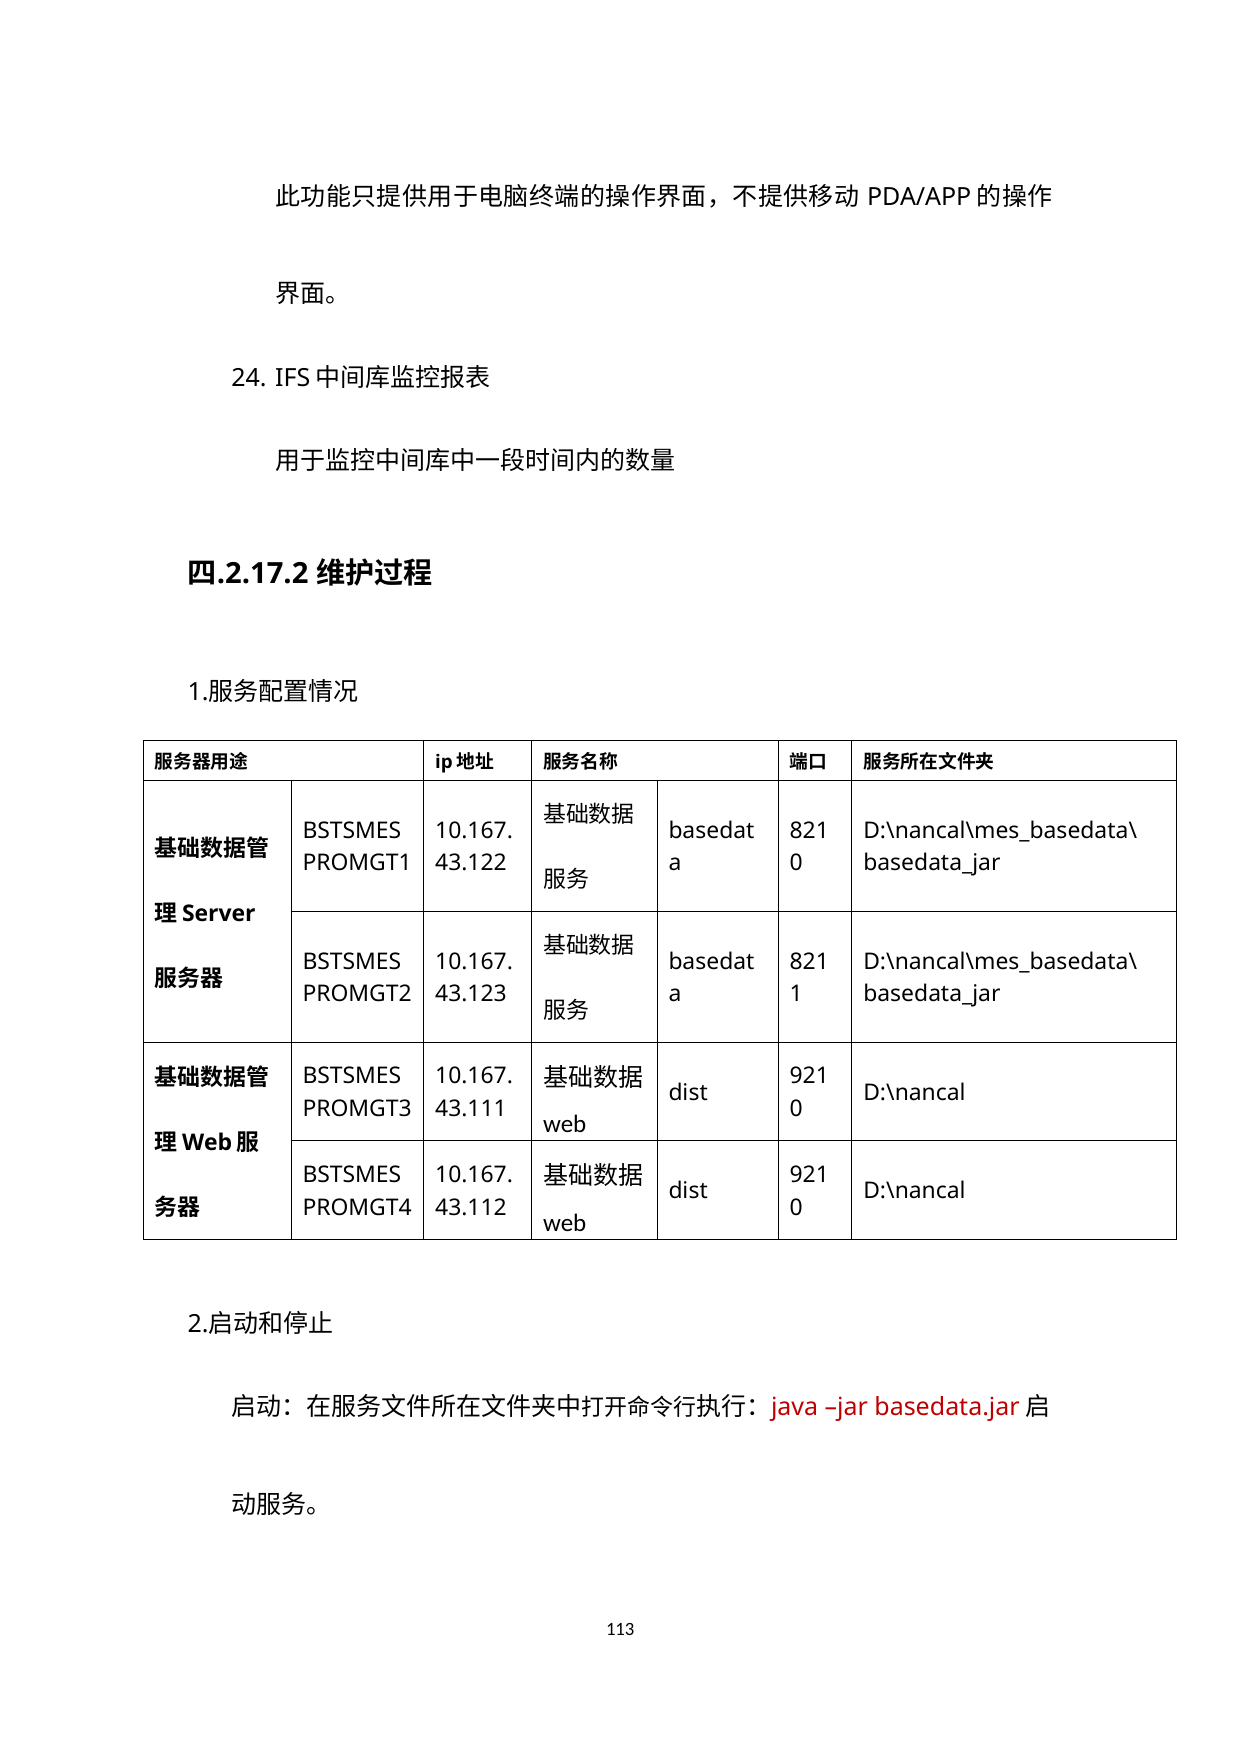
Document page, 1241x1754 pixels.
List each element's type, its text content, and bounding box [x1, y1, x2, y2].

table_header ip地址 [424, 741, 531, 779]
table_cell 基础数据服务 [532, 912, 657, 1042]
table_cell 8210 [779, 781, 851, 911]
table_cell D:\nancal [852, 1141, 1176, 1239]
text 2.启动和停止 [187, 1289, 1053, 1354]
list IFS中间库监控报表 [231, 343, 1053, 408]
table_cell 基础数据服务 [532, 781, 657, 911]
list 此功能只提供用于电脑终端的操作界面，不提供移动PDA/APP的操作界面。 [275, 162, 1053, 324]
table_cell basedata [658, 781, 778, 911]
subtitle 维护过程 [187, 538, 1053, 603]
text 1.服务配置情况 [187, 657, 1053, 722]
table_cell 10.167.43.122 [424, 781, 531, 911]
table_cell BSTSMESPROMGT1 [292, 781, 423, 911]
table_cell 10.167.43.123 [424, 912, 531, 1042]
table_cell 9210 [779, 1141, 851, 1239]
table_cell D:\nancal\mes_basedata\basedata_jar [852, 912, 1176, 1042]
table_cell dist [658, 1043, 778, 1140]
table_header 服务名称 [532, 741, 778, 779]
table_cell BSTSMESPROMGT2 [292, 912, 423, 1042]
table_cell D:\nancal [852, 1043, 1176, 1140]
text 用于监控中间库中一段时间内的数量 [275, 426, 1053, 491]
table_cell BSTSMESPROMGT4 [292, 1141, 423, 1239]
table_cell D:\nancal\mes_basedata\basedata_jar [852, 781, 1176, 911]
table_cell BSTSMESPROMGT3 [292, 1043, 423, 1140]
table_cell 9210 [779, 1043, 851, 1140]
table_cell 8211 [779, 912, 851, 1042]
table_cell 基础数据管理Web服务器 [144, 1043, 291, 1239]
table_cell dist [658, 1141, 778, 1239]
table_cell 基础数据web [532, 1043, 657, 1140]
table_cell 基础数据管理Server服务器 [144, 781, 291, 1042]
table_cell 基础数据web [532, 1141, 657, 1239]
table_header 端口 [779, 741, 851, 779]
table_cell 10.167.43.111 [424, 1043, 531, 1140]
table_cell 10.167.43.112 [424, 1141, 531, 1239]
table_header 服务器用途 [144, 741, 423, 779]
table_cell basedata [658, 912, 778, 1042]
text 启动：在服务文件所在文件夹中打开命令行执行：java –jar basedata.jar启动服务。 [231, 1372, 1053, 1535]
table_header 服务所在文件夹 [852, 741, 1176, 779]
